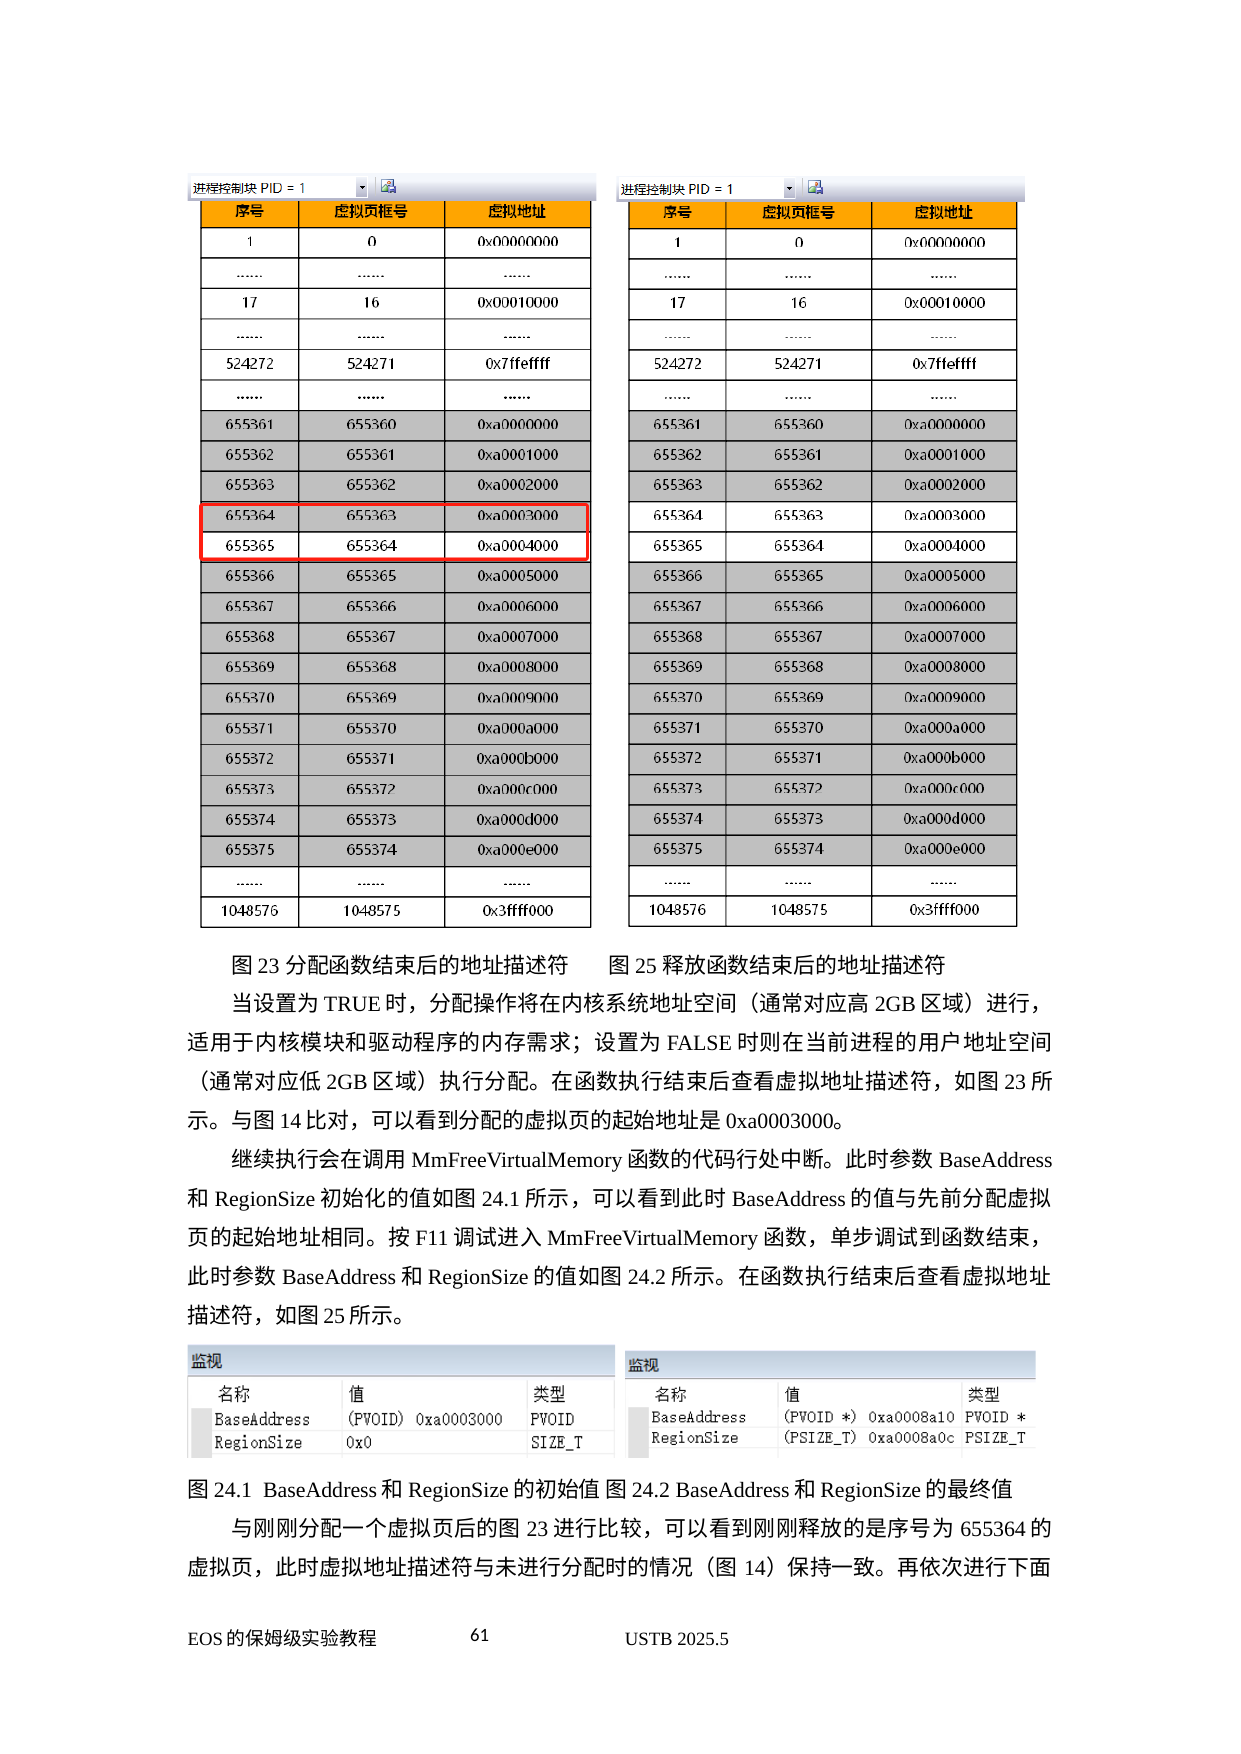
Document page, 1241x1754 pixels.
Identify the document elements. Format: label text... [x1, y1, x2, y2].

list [187, 1510, 1053, 1582]
list 图23 分配函数结束后的地址描述符 图25 释放函数结束后的地址描述符 [187, 947, 1053, 980]
list 继续执行会在调用MmFreeVirtualMemory函数的代码行处中断。此时参数BaseAddress和RegionSize初始化的值如图24.1所示，可以看到此时BaseAddress的值与先前分配虚拟页的起始地址相同。按F11调试进入MmFreeVirtualMemory函数，单步调试到函数结束，此时参数BaseAddress和RegionSize的值如图24.2所示。在函数执行结束后查看虚拟地址描述符，如图25所示。 [187, 1142, 1053, 1330]
list 图24.1 BaseAddress和RegionSize的初始值 图24.2 BaseAddress和RegionSize的最终值 [187, 1472, 1053, 1504]
picture [187, 173, 597, 931]
picture [616, 176, 1025, 931]
list 当设置为TRUE时，分配操作将在内核系统地址空间（通常对应高2GB区域）进行，适用于内核模块和驱动程序的内存需求；设置为FALSE时则在当前进程的用户地址空间（通常对应低2GB区域）执行分配。在函数执行结束后查看虚拟地址描述符，如图23所示。与图14比对，可以看到分配的虚拟页的起始地址是0xa0003000。 [187, 986, 1053, 1135]
picture [187, 1344, 615, 1458]
picture [625, 1350, 1036, 1458]
